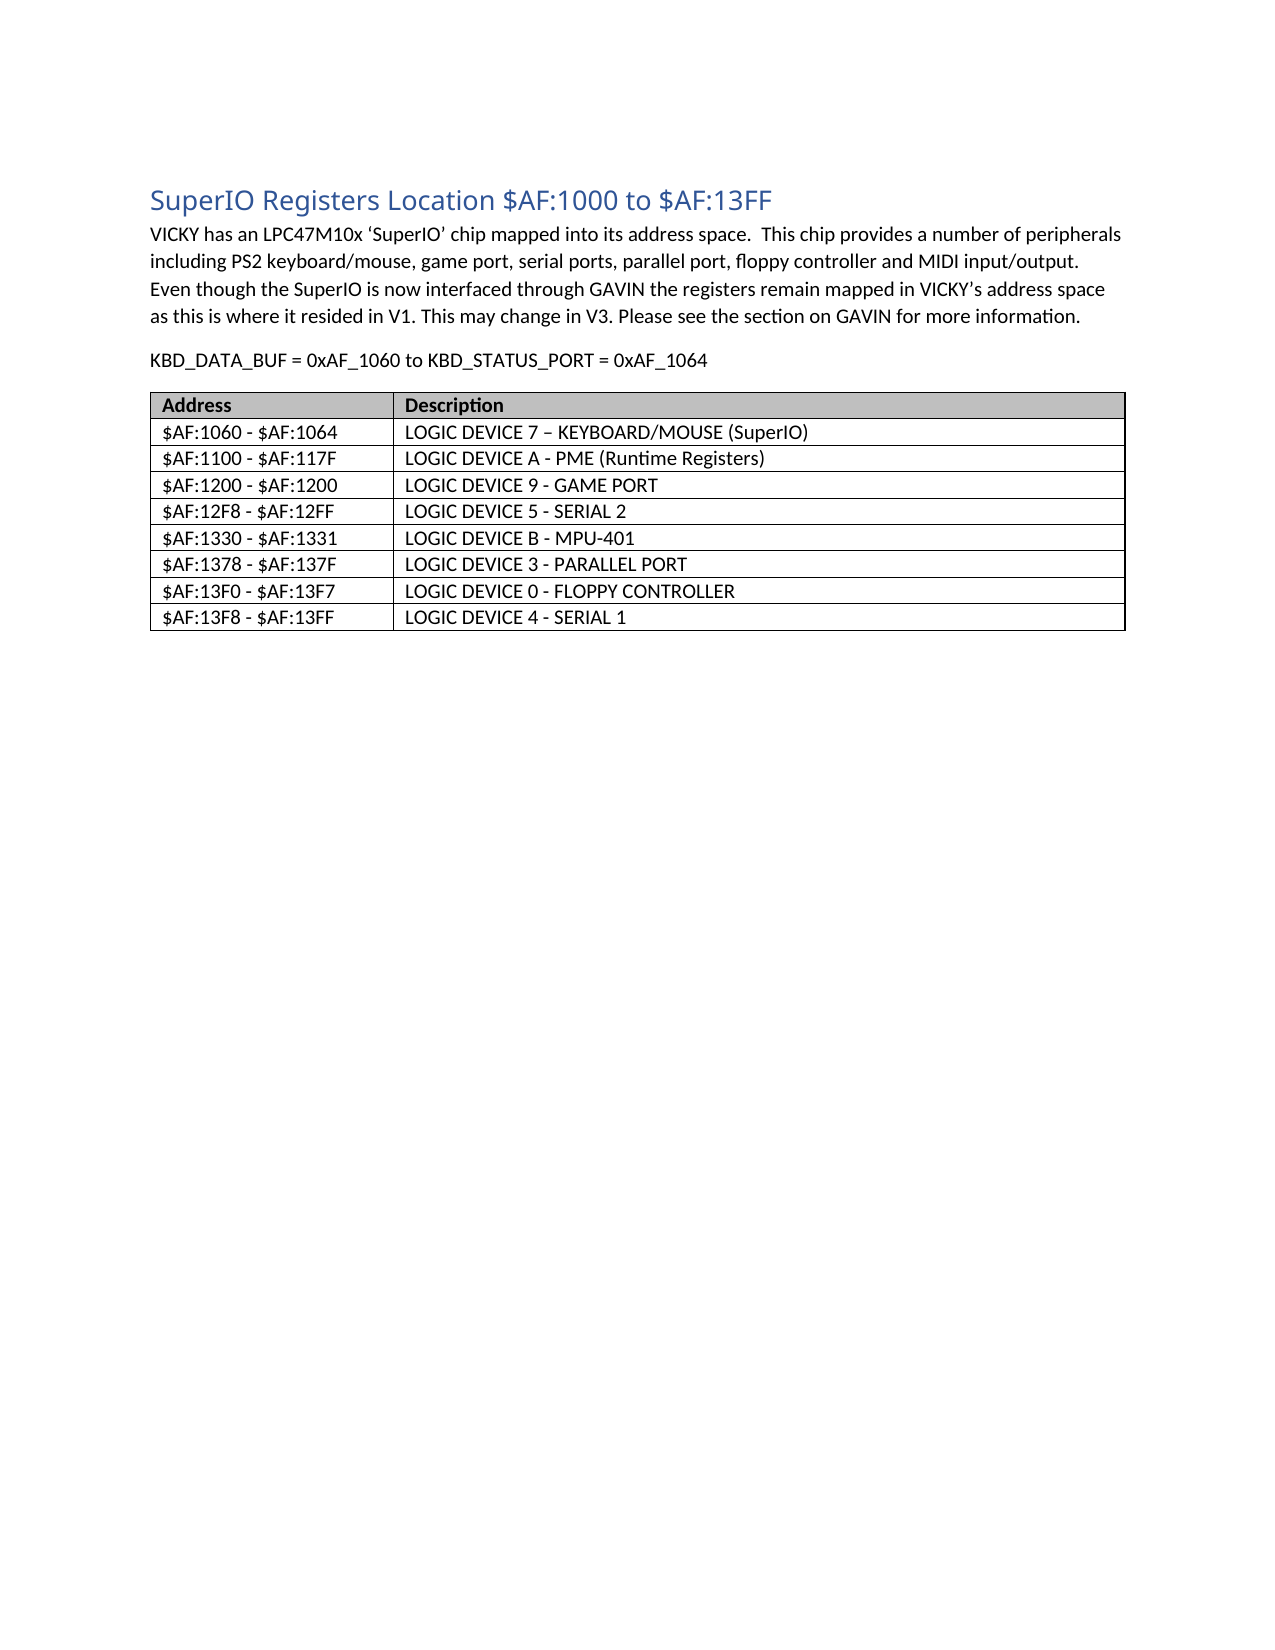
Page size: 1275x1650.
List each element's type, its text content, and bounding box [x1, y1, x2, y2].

text VICKY has an LPC47M10x ‘SuperIO’ chip mapped into its address space. This chip provides a number of peripherals including PS2 keyboard/mouse, game port, serial ports, parallel port, floppy controller and MIDI input/output. Even though the SuperIO is now interfaced through GAVIN the registers remain mapped in VICKY’s address space as this is where it resided in V1. This may change in V3. Please see the section on GAVIN for more information. [150, 221, 1125, 329]
subtitle SuperIO Registers Location $AF:1000 to $AF:13FF [150, 182, 1125, 218]
table_cell $AF:1100 - $AF:117F [151, 446, 393, 471]
text KBD_DATA_BUF = 0xAF_1060 to KBD_STATUS_PORT = 0xAF_1064 [150, 348, 1125, 373]
table_cell LOGIC DEVICE A - PME (Runtime Registers) [394, 446, 1124, 471]
table_cell $AF:13F8 - $AF:13FF [151, 604, 393, 630]
table_cell LOGIC DEVICE B - MPU-401 [394, 525, 1124, 550]
table_cell $AF:1378 - $AF:137F [151, 551, 393, 577]
table_cell $AF:12F8 - $AF:12FF [151, 499, 393, 524]
table_cell LOGIC DEVICE 4 - SERIAL 1 [394, 604, 1124, 630]
table_cell LOGIC DEVICE 5 - SERIAL 2 [394, 499, 1124, 524]
table_cell LOGIC DEVICE 3 - PARALLEL PORT [394, 551, 1124, 577]
table_cell $AF:1060 - $AF:1064 [151, 419, 393, 444]
table_cell LOGIC DEVICE 7 – KEYBOARD/MOUSE (SuperIO) [394, 419, 1124, 444]
table_cell $AF:13F0 - $AF:13F7 [151, 578, 393, 603]
table_cell LOGIC DEVICE 0 - FLOPPY CONTROLLER [394, 578, 1124, 603]
table_header Description [394, 393, 1124, 418]
table_cell $AF:1200 - $AF:1200 [151, 472, 393, 497]
table_cell LOGIC DEVICE 9 - GAME PORT [394, 472, 1124, 497]
table_header Address [151, 393, 393, 418]
table_cell $AF:1330 - $AF:1331 [151, 525, 393, 550]
